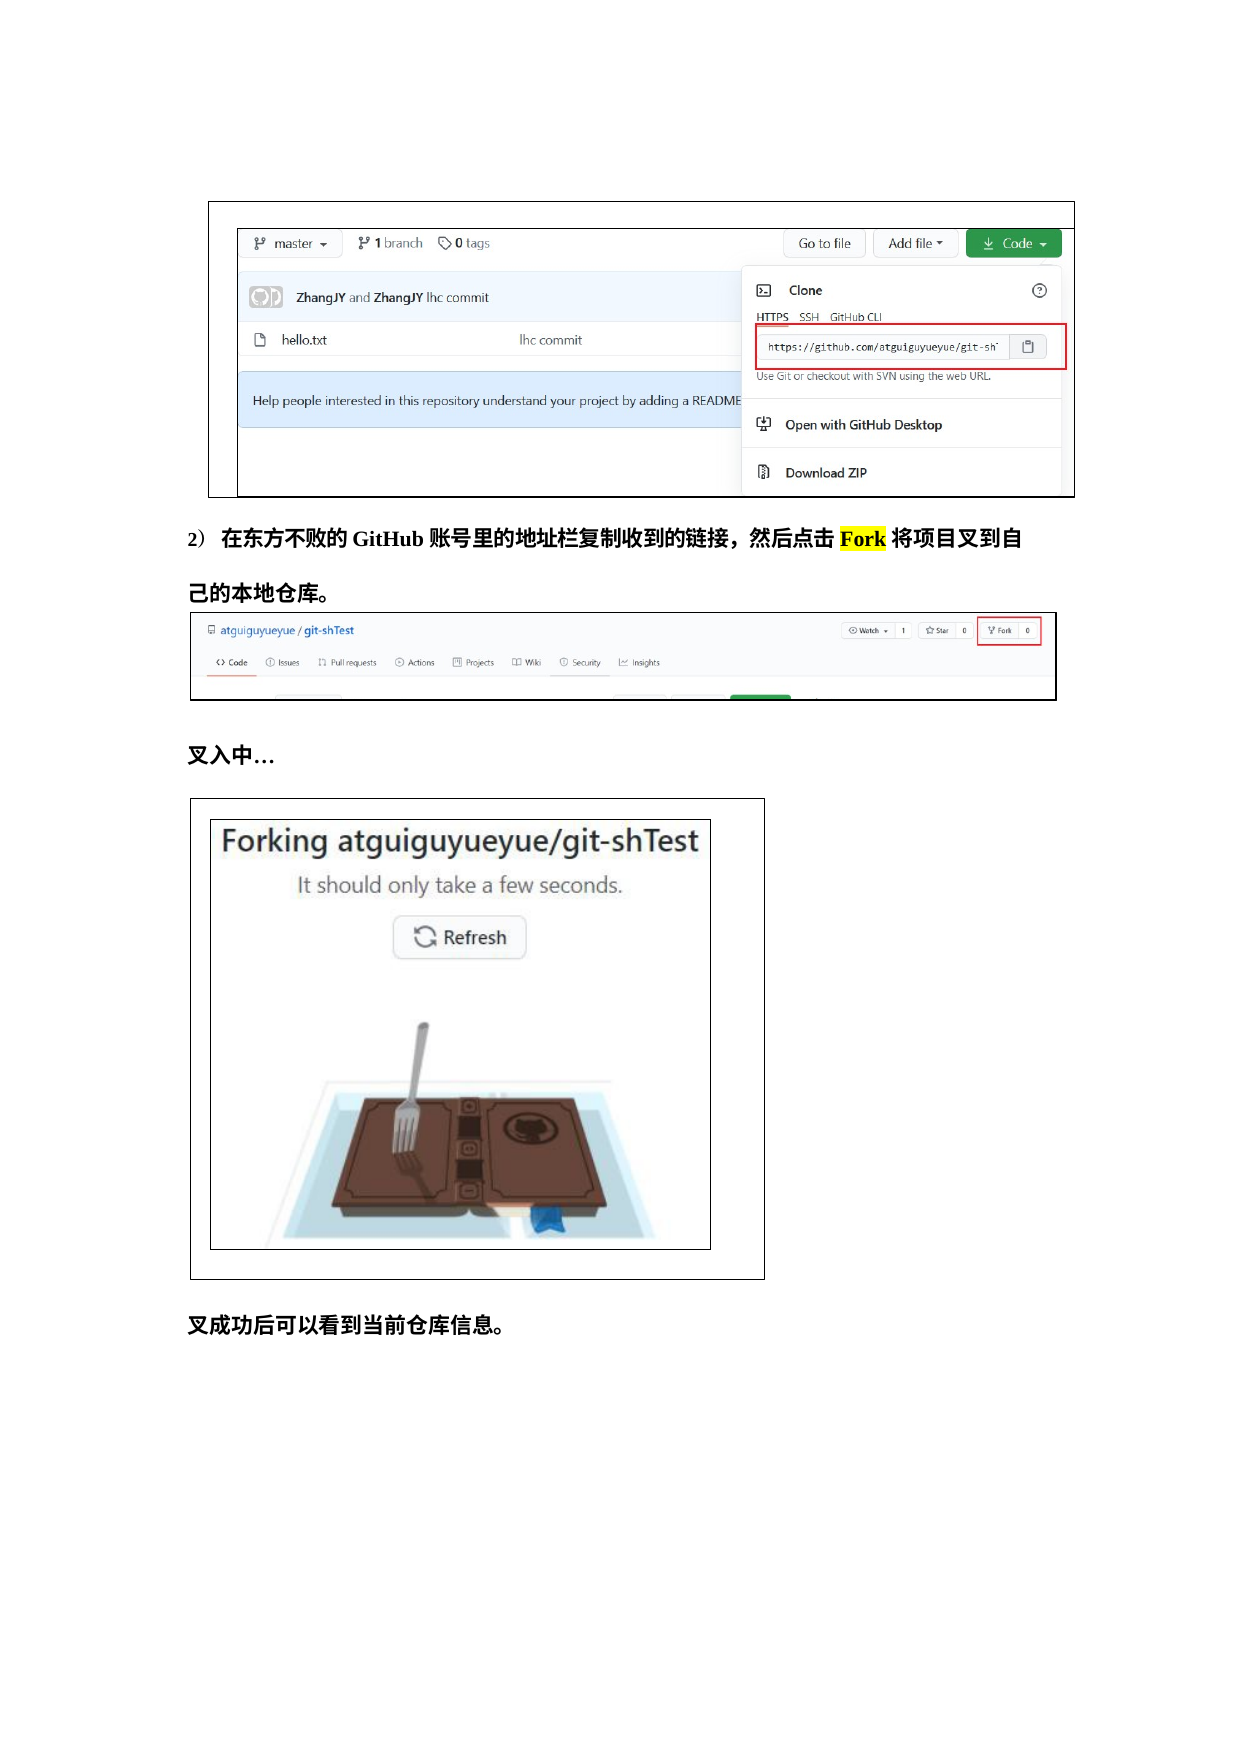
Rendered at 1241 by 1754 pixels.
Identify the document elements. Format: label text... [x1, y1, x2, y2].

list 在东方不败的 GitHub 账号里的地址栏复制收到的链接，然后点击 Fork 将项目叉到自己的本地仓库。 [187, 521, 1042, 607]
text 叉成功后可以看到当前仓库信息。 [187, 1308, 1076, 1339]
picture [191, 613, 1055, 699]
text 叉入中… [187, 738, 1076, 770]
picture [211, 820, 710, 1249]
picture [238, 229, 1074, 496]
